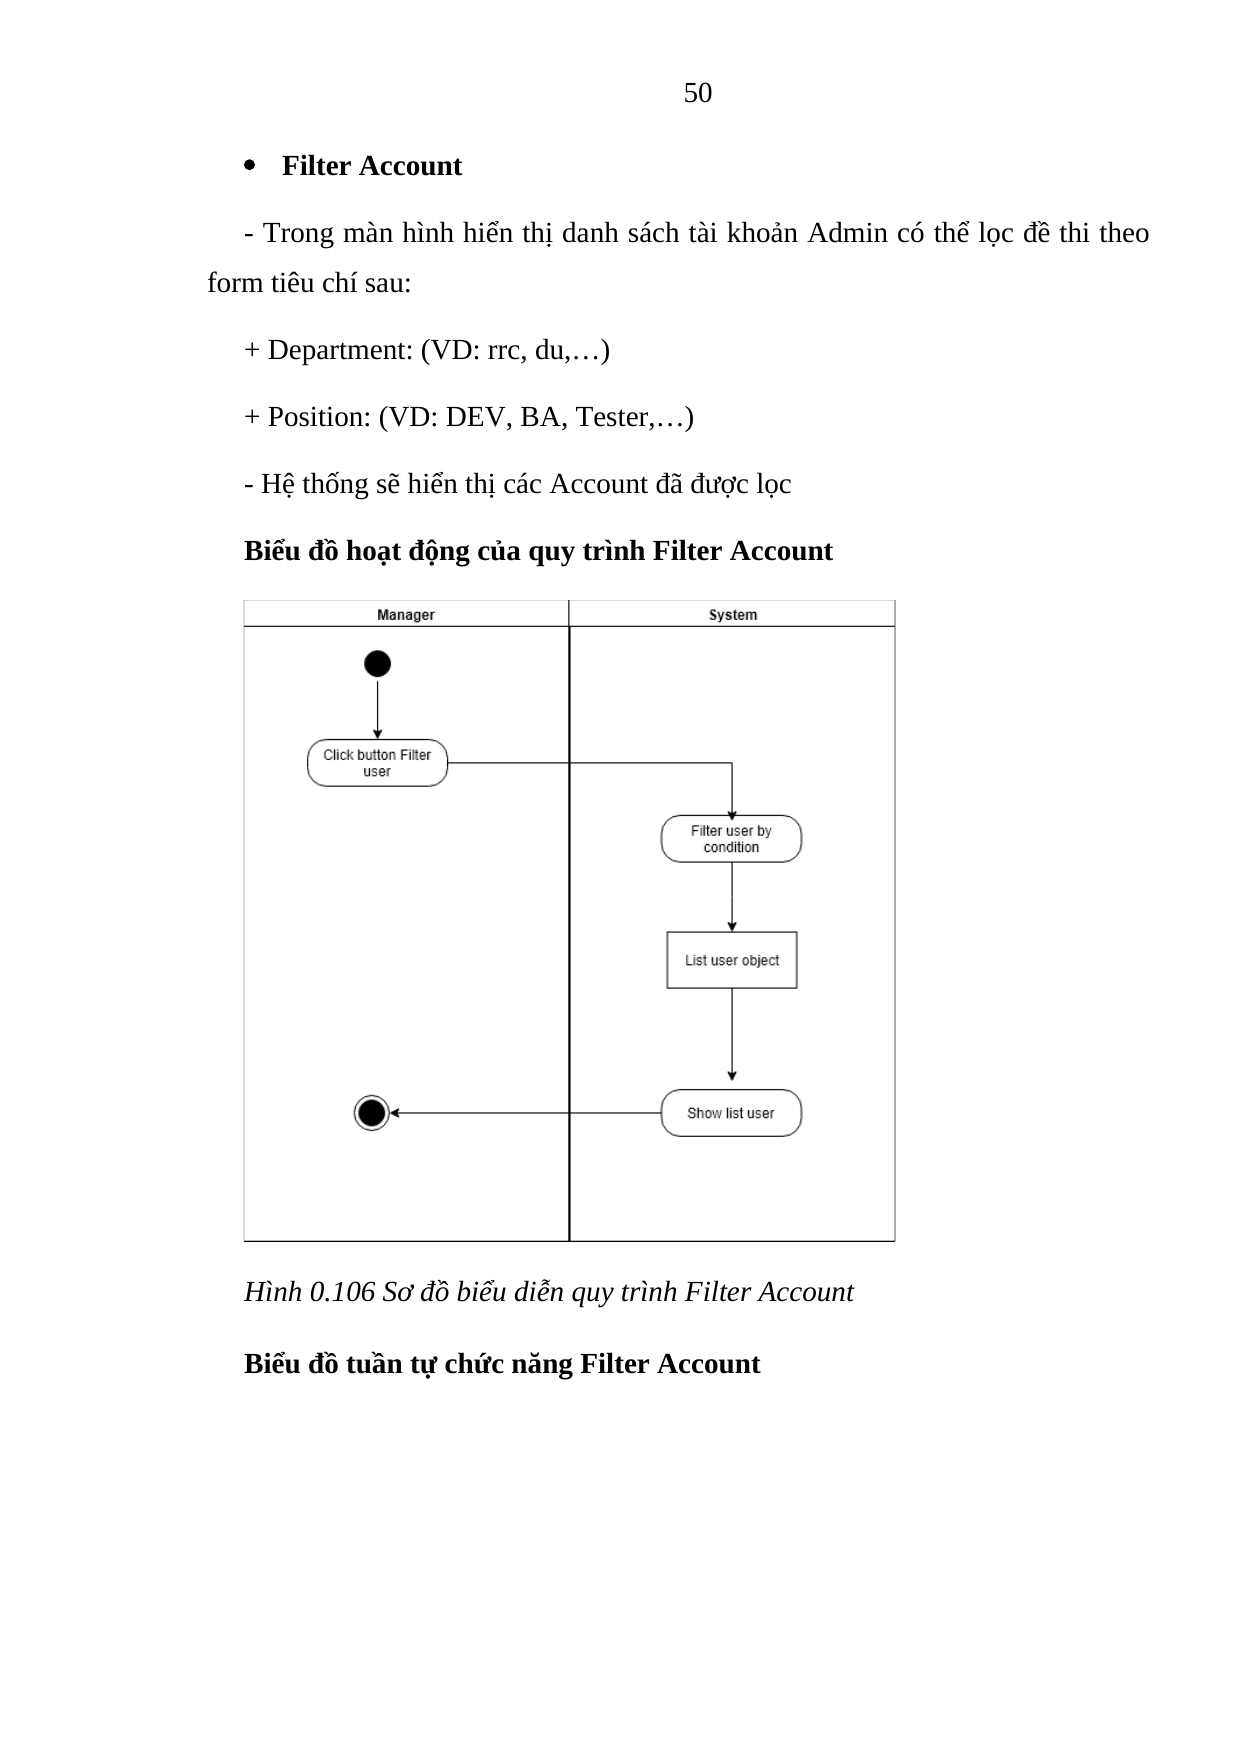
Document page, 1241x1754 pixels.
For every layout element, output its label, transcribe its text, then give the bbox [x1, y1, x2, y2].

picture [243, 600, 896, 1242]
text - Hệ thống sẽ hiển thị các Account đã được lọc [207, 466, 1152, 499]
text Biểu đồ tuần tự chức năng Filter Account [207, 1346, 1152, 1379]
text + Position: (VD: DEV, BA, Tester,…) [207, 399, 1152, 433]
text Biểu đồ hoạt động của quy trình Filter Account [207, 533, 1152, 567]
text + Department: (VD: rrc, du,…) [207, 332, 1152, 366]
text - Trong màn hình hiển thị danh sách tài khoản Admin có thể lọc đề thi theo form tiêu chí sau: [207, 215, 1152, 299]
list Filter Account [244, 148, 1152, 181]
